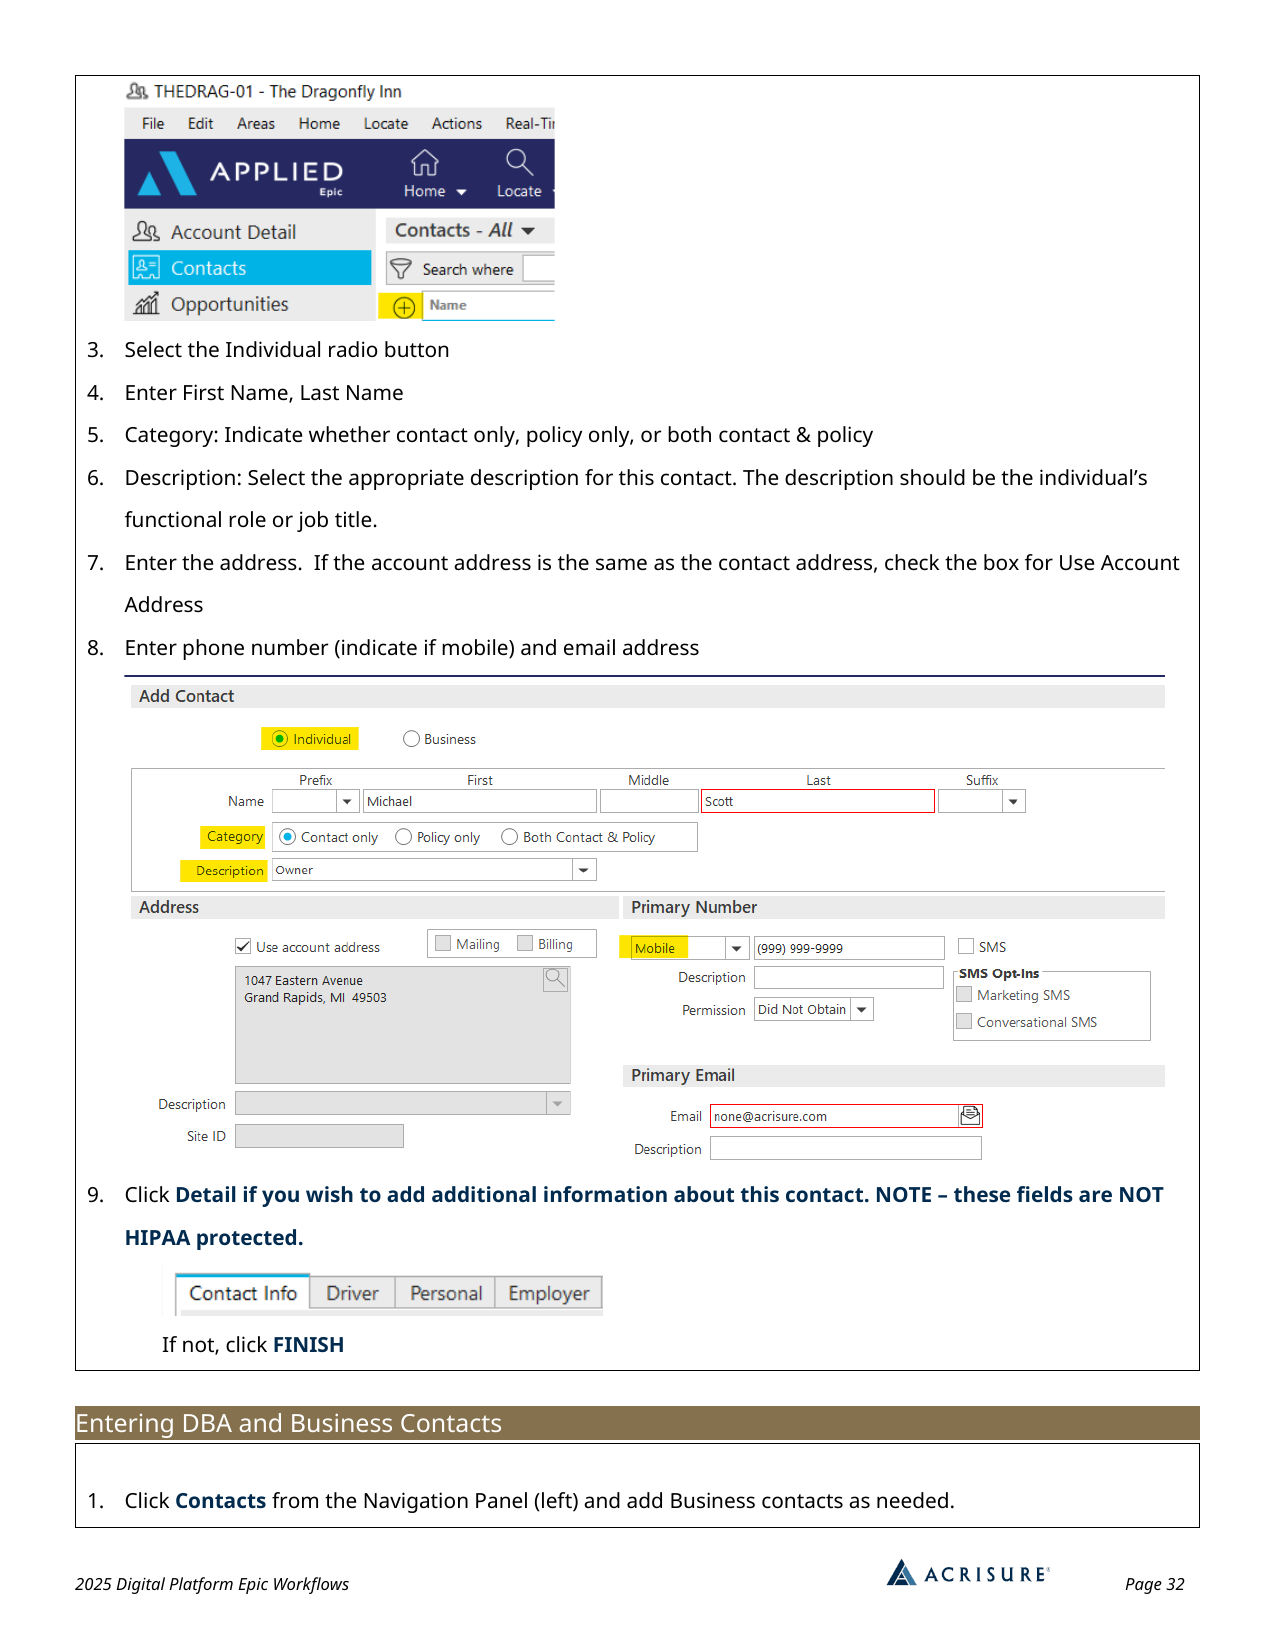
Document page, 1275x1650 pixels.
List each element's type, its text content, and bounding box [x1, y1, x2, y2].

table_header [76, 1444, 1199, 1527]
picture [161, 1265, 603, 1316]
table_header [76, 76, 1199, 1370]
picture [124, 675, 1165, 1167]
picture [885, 1555, 1050, 1591]
picture [124, 76, 555, 321]
subtitle Entering DBA and Business Contacts [75, 1406, 1200, 1440]
